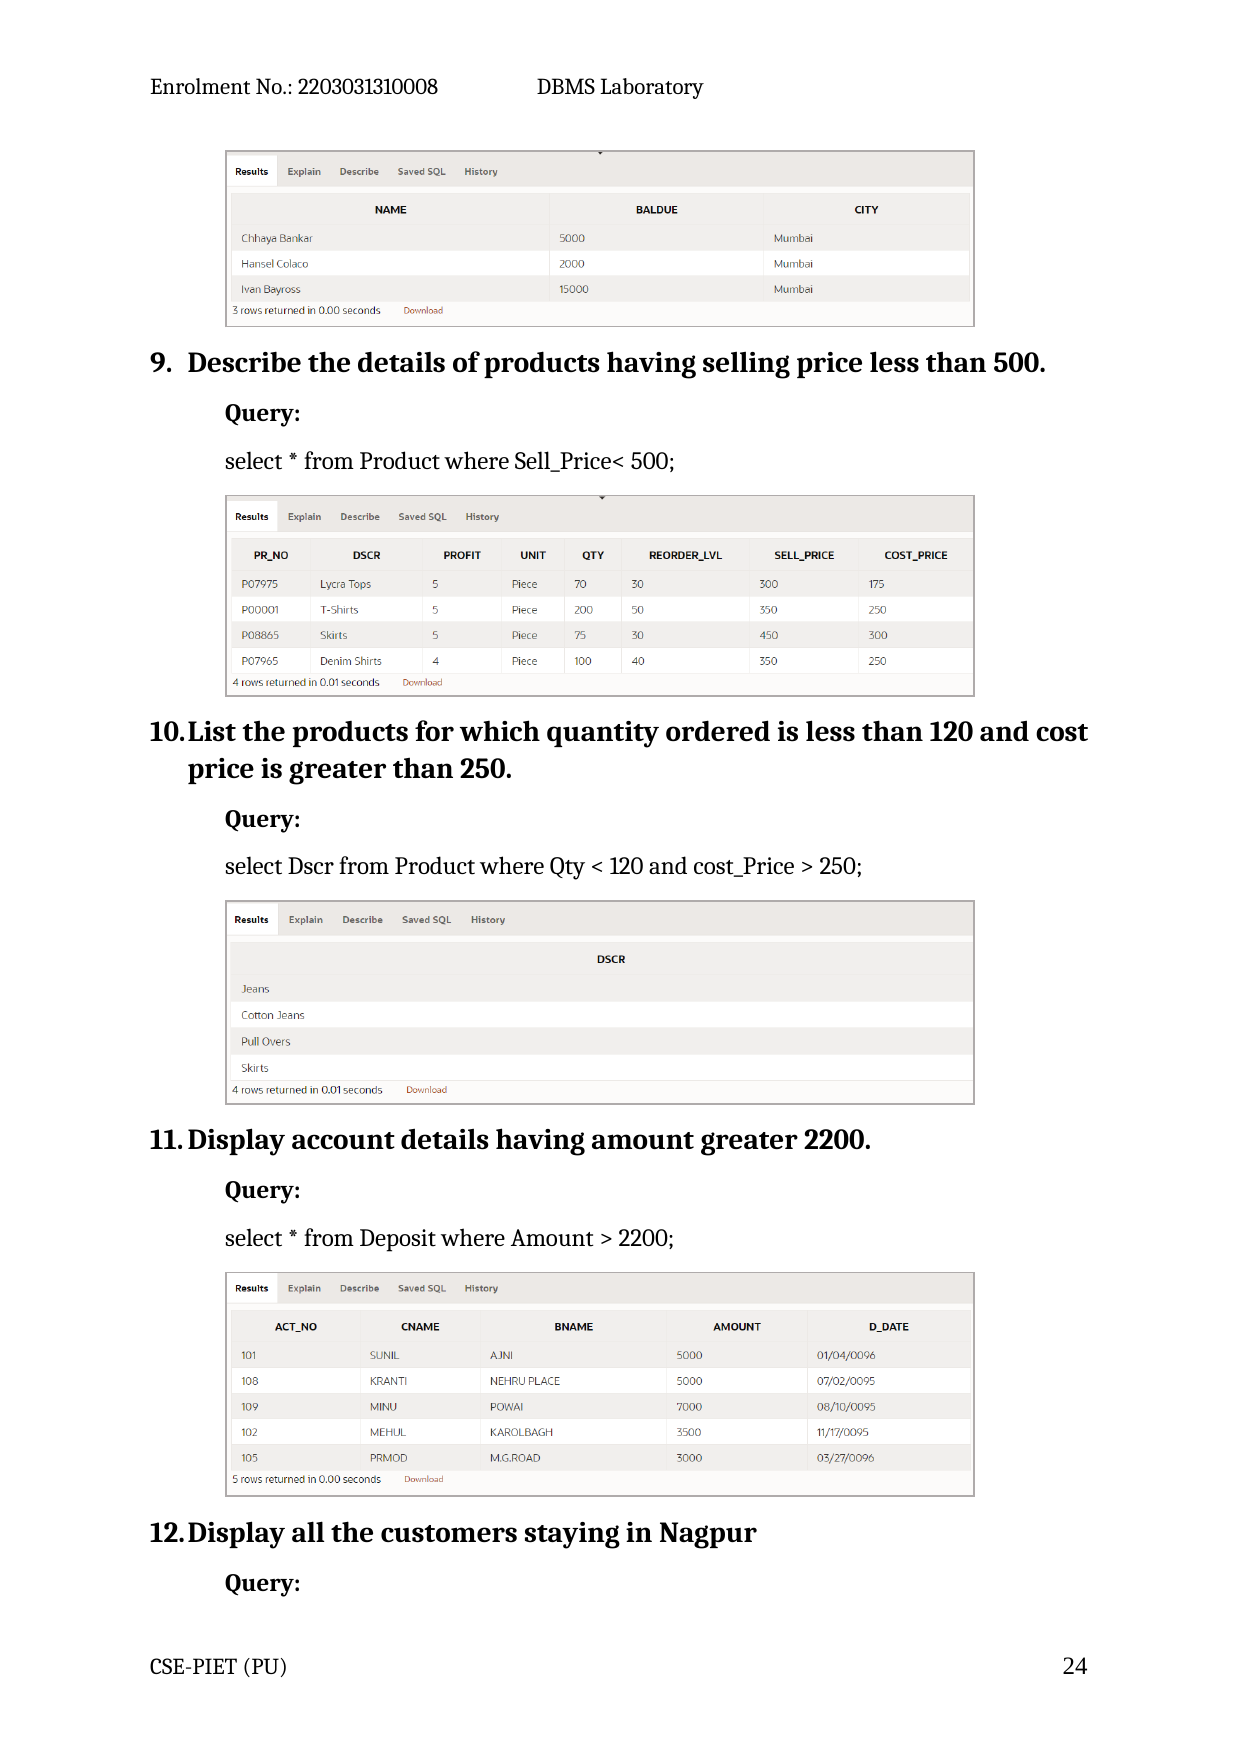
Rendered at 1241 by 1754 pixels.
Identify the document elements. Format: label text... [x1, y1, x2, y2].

text Query: [225, 1176, 1090, 1205]
picture [227, 152, 973, 326]
text Query: [225, 1569, 1090, 1597]
list Describe the details of products having selling price less than 500. [150, 346, 1090, 380]
text select * from Deposit where Amount > 2200; [225, 1224, 1090, 1253]
picture [227, 496, 973, 695]
text select Dscr from Product where Qty < 120 and cost_Price > 250; [225, 852, 1090, 881]
list Display account details having amount greater 2200. [150, 1123, 1090, 1157]
list Display all the customers staying in Nagpur [150, 1516, 1090, 1549]
list List the products for which quantity ordered is less than 120 and cost price is greater than 250. [150, 716, 1090, 785]
picture [227, 1273, 973, 1495]
picture [227, 902, 973, 1103]
text Query: [225, 804, 1090, 833]
text Query: [225, 399, 1090, 428]
text select * from Product where Sell_Price< 500; [225, 447, 1090, 476]
